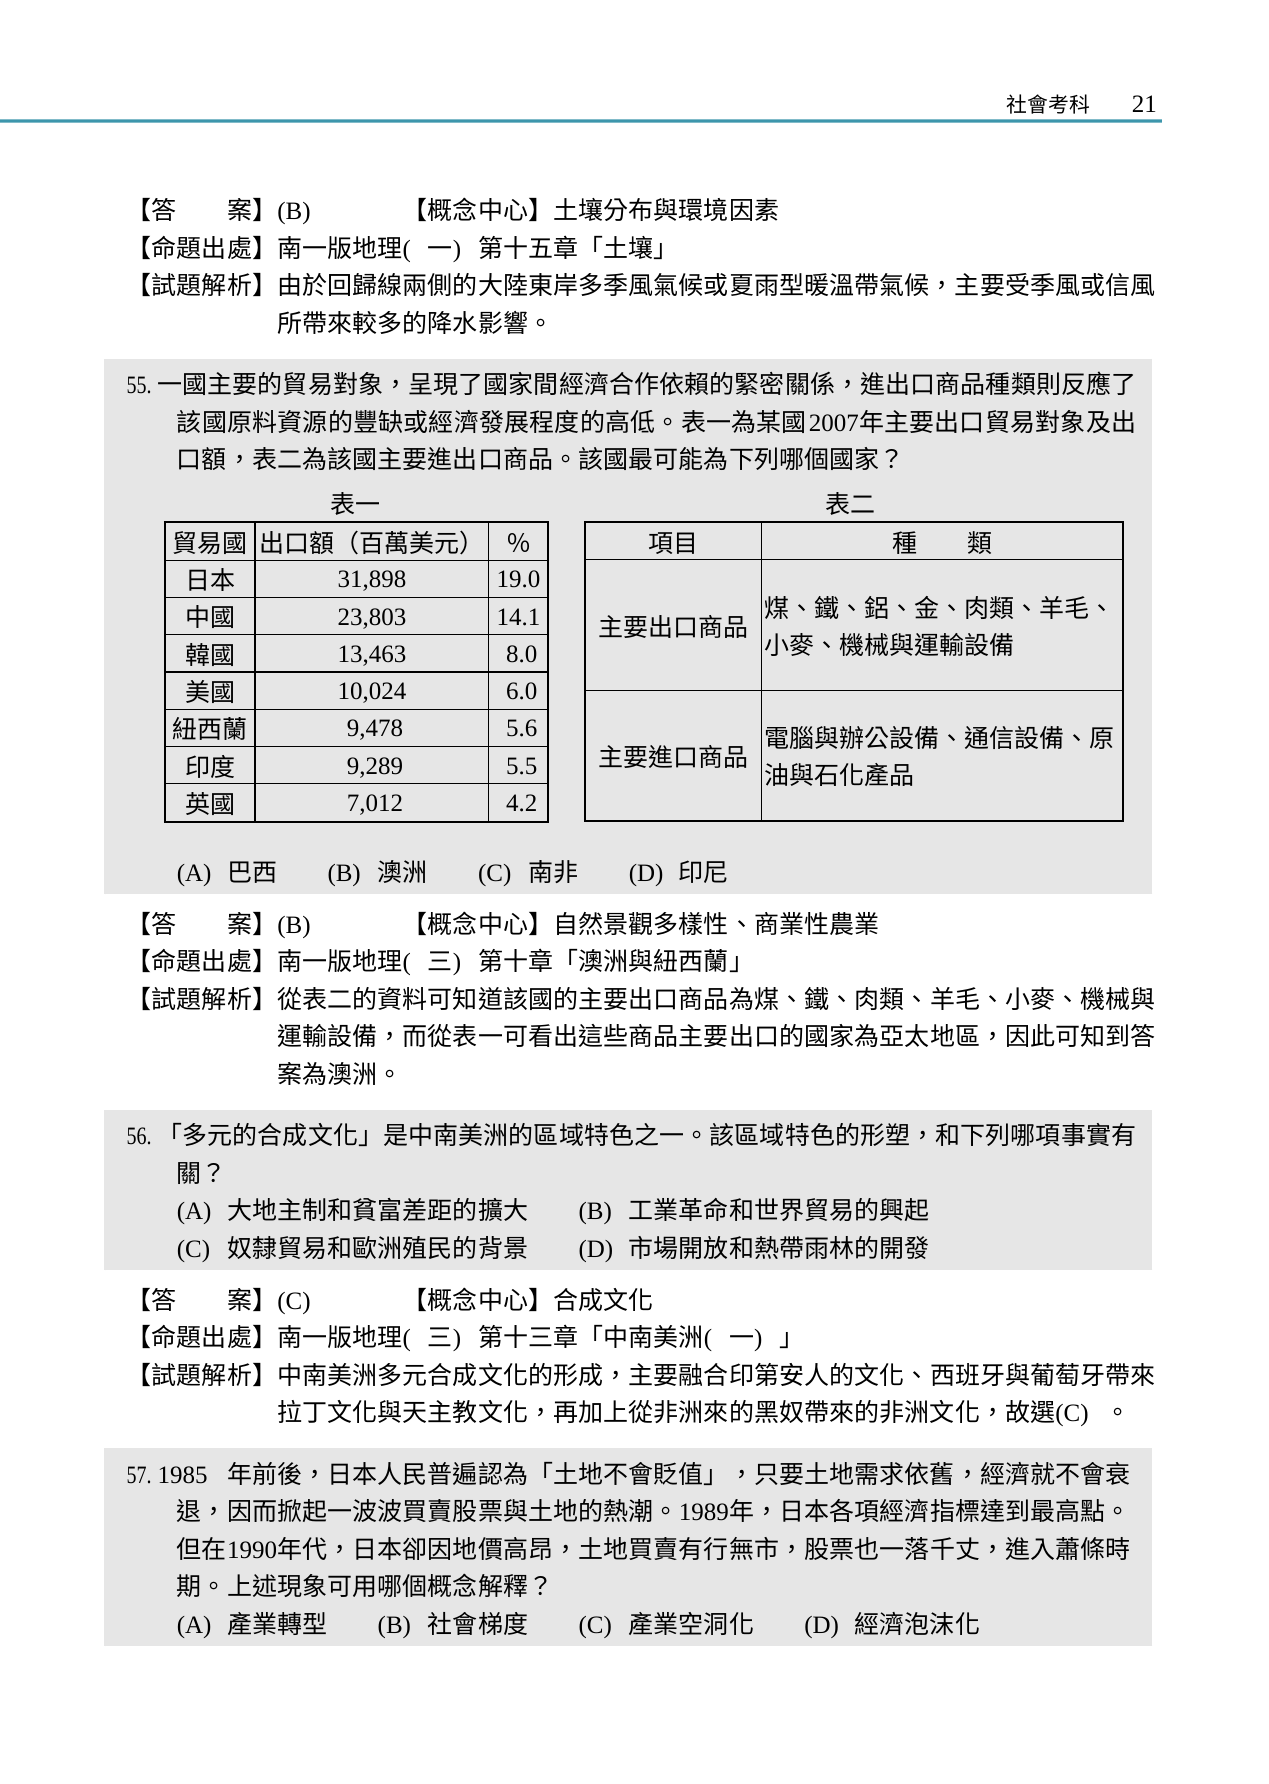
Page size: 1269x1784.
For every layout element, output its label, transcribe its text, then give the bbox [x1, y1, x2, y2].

text 【命題出處】南一版地理(一)第十五章「土壤」 [126, 228, 1156, 265]
text 【答 案】(B) 【概念中心】自然景觀多樣性、商業性農業 [126, 904, 1156, 941]
text 【試題解析】由於回歸線兩側的大陸東岸多季風氣候或夏雨型暖溫帶氣候，主要受季風或信風所帶來較多的降水影響。 [126, 265, 1156, 340]
text 56. 「多元的合成文化」是中南美洲的區域特色之一。該區域特色的形塑，和下列哪項事實有關？ (A)大地主制和貧富差距的擴大 (B)工業革命和世界貿易的興起 (C)奴隸貿易和歐洲殖民的背景 (D)市場開放和熱帶雨林的開發 [106, 1111, 1151, 1269]
text 【試題解析】中南美洲多元合成文化的形成，主要融合印第安人的文化、西班牙與葡萄牙帶來拉丁文化與天主教文化，再加上從非洲來的黑奴帶來的非洲文化，故選(C)。 [126, 1355, 1156, 1430]
text 57. 1985年前後，日本人民普遍認為「土地不會貶值」，只要土地需求依舊，經濟就不會衰退，因而掀起一波波買賣股票與土地的熱潮。1989年，日本各項經濟指標達到最高點。但在1990年代，日本卻因地價高昂，土地買賣有行無市，股票也一落千丈，進入蕭條時期。上述現象可用哪個概念解釋？ (A)產業轉型 (B)社會梯度 (C)產業空洞化 (D)經濟泡沫化 [106, 1450, 1151, 1645]
text 55. 一國主要的貿易對象，呈現了國家間經濟合作依賴的緊密關係，進出口商品種類則反應了該國原料資源的豐缺或經濟發展程度的高低。表一為某國2007年主要出口貿易對象及出口額，表二為該國主要進出口商品。該國最可能為下列哪個國家？ (A)巴西 (B)澳洲 (C)南非 (D)印尼 [106, 360, 1151, 893]
text 【答 案】(C) 【概念中心】合成文化 [126, 1280, 1156, 1317]
text 【命題出處】南一版地理(三)第十章「澳洲與紐西蘭」 [126, 941, 1156, 979]
text 【試題解析】從表二的資料可知道該國的主要出口商品為煤、鐵、肉類、羊毛、小麥、機械與運輸設備，而從表一可看出這些商品主要出口的國家為亞太地區，因此可知到答案為澳洲。 [126, 979, 1156, 1091]
text 【命題出處】南一版地理(三)第十三章「中南美洲(一)」 [126, 1317, 1156, 1355]
text 【答 案】(B) 【概念中心】土壤分布與環境因素 [126, 190, 1156, 228]
